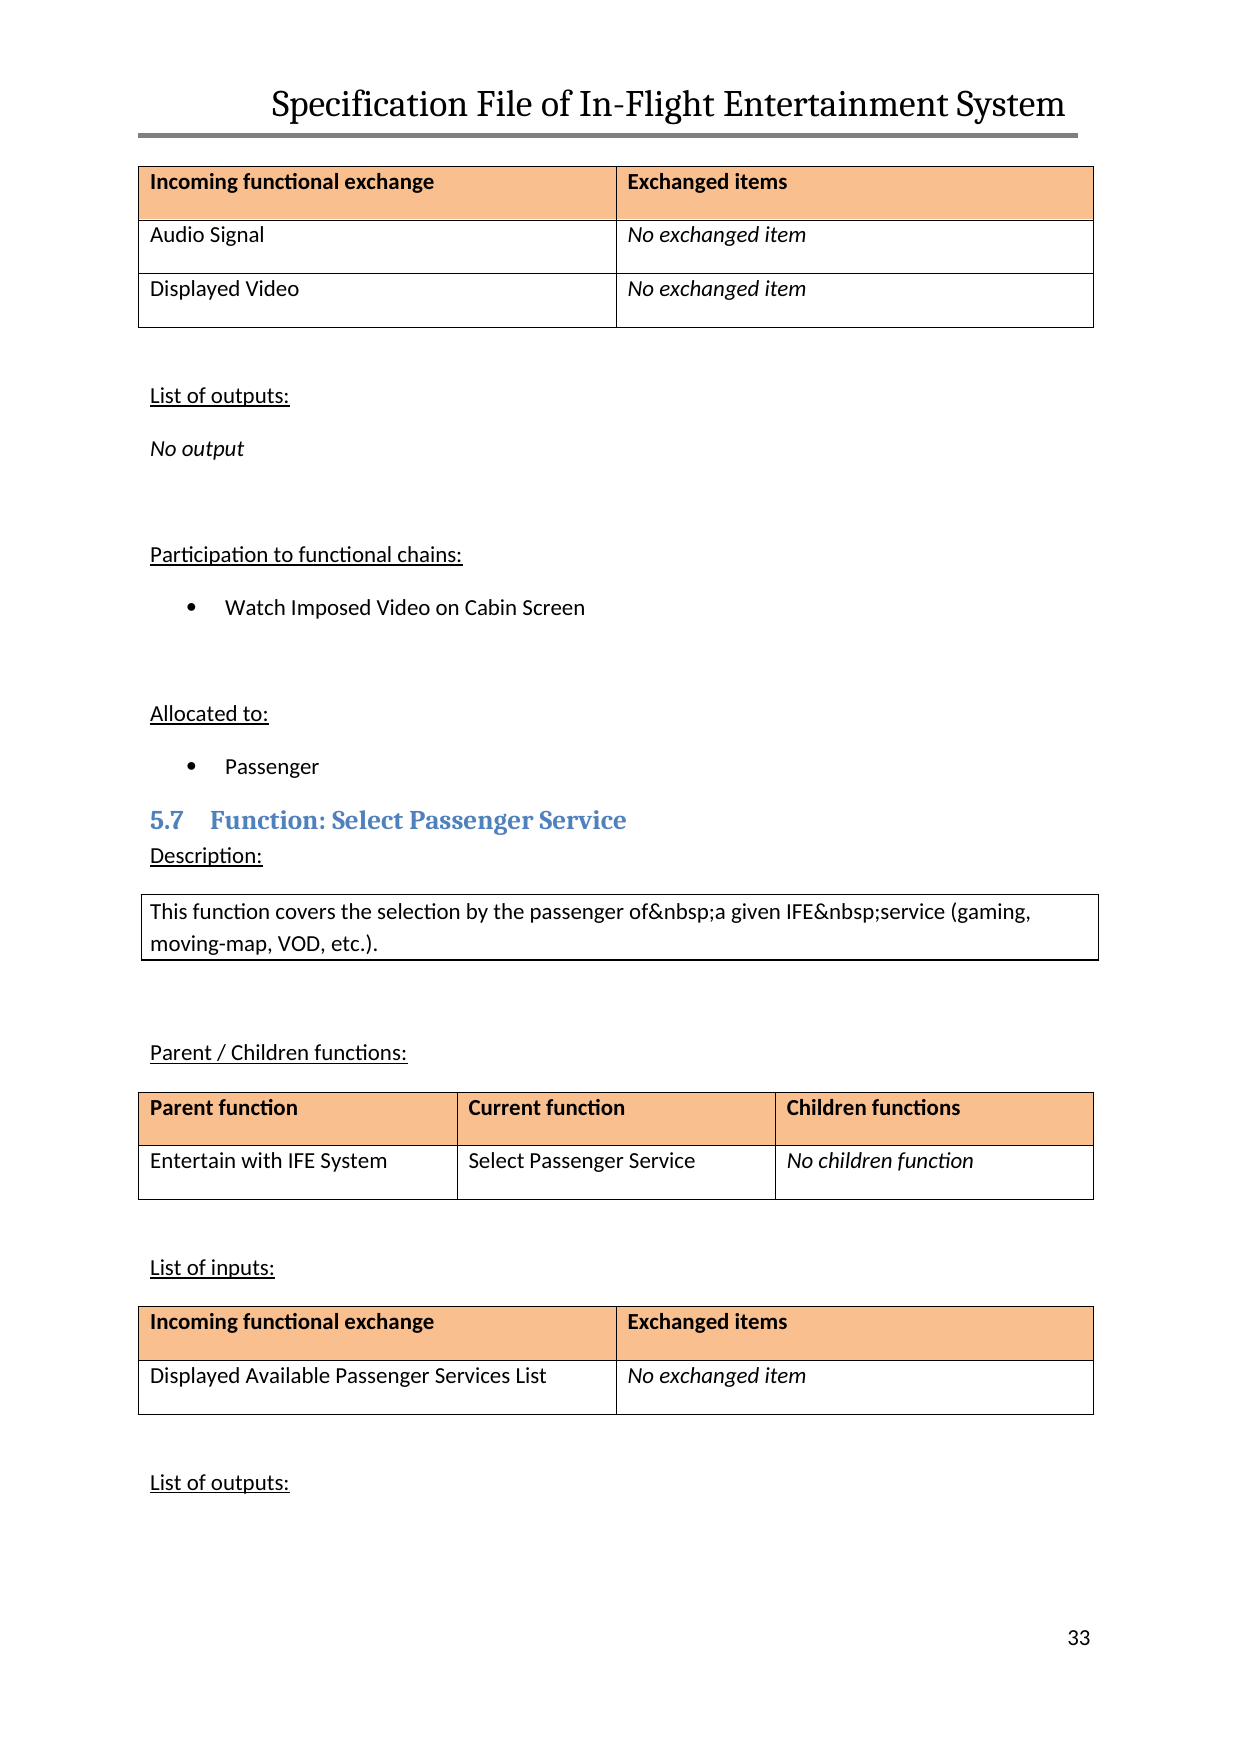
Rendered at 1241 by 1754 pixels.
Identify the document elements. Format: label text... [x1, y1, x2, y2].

text List of inputs: [150, 1253, 1090, 1281]
table_header Children functions [776, 1093, 1093, 1145]
table_header Exchanged items [617, 1307, 1093, 1360]
table_header Exchanged items [617, 167, 1093, 219]
text List of outputs: [150, 1468, 1090, 1496]
text Allocated to: [150, 699, 1090, 727]
text Participation to functional chains: [150, 540, 1090, 568]
table_header Incoming functional exchange [139, 167, 616, 219]
list Watch Imposed Video on Cabin Screen [187, 593, 1090, 621]
list Passenger [187, 752, 1090, 780]
table_header No exchanged item [617, 274, 1093, 327]
table_header Current function [458, 1093, 775, 1145]
subtitle Function: Select Passenger Service [150, 805, 1090, 836]
table_header Parent function [139, 1093, 457, 1145]
table_header Displayed Available Passenger Services List [139, 1361, 616, 1414]
table_header Displayed Video [139, 274, 616, 327]
text List of outputs: [150, 381, 1090, 409]
text This function covers the selection by the passenger of&nbsp;a given IFE&nbsp;service (gaming, moving-map, VOD, etc.). [142, 895, 1098, 959]
text No output [150, 434, 1090, 462]
table_cell No children function [776, 1146, 1093, 1199]
table_header Audio Signal [139, 221, 616, 273]
table_header Incoming functional exchange [139, 1307, 616, 1360]
text Description: [150, 841, 1090, 869]
text Parent / Children functions: [150, 1038, 1090, 1067]
table_cell Select Passenger Service [458, 1146, 775, 1199]
table_header No exchanged item [617, 221, 1093, 273]
table_header No exchanged item [617, 1361, 1093, 1414]
table_cell Entertain with IFE System [139, 1146, 457, 1199]
